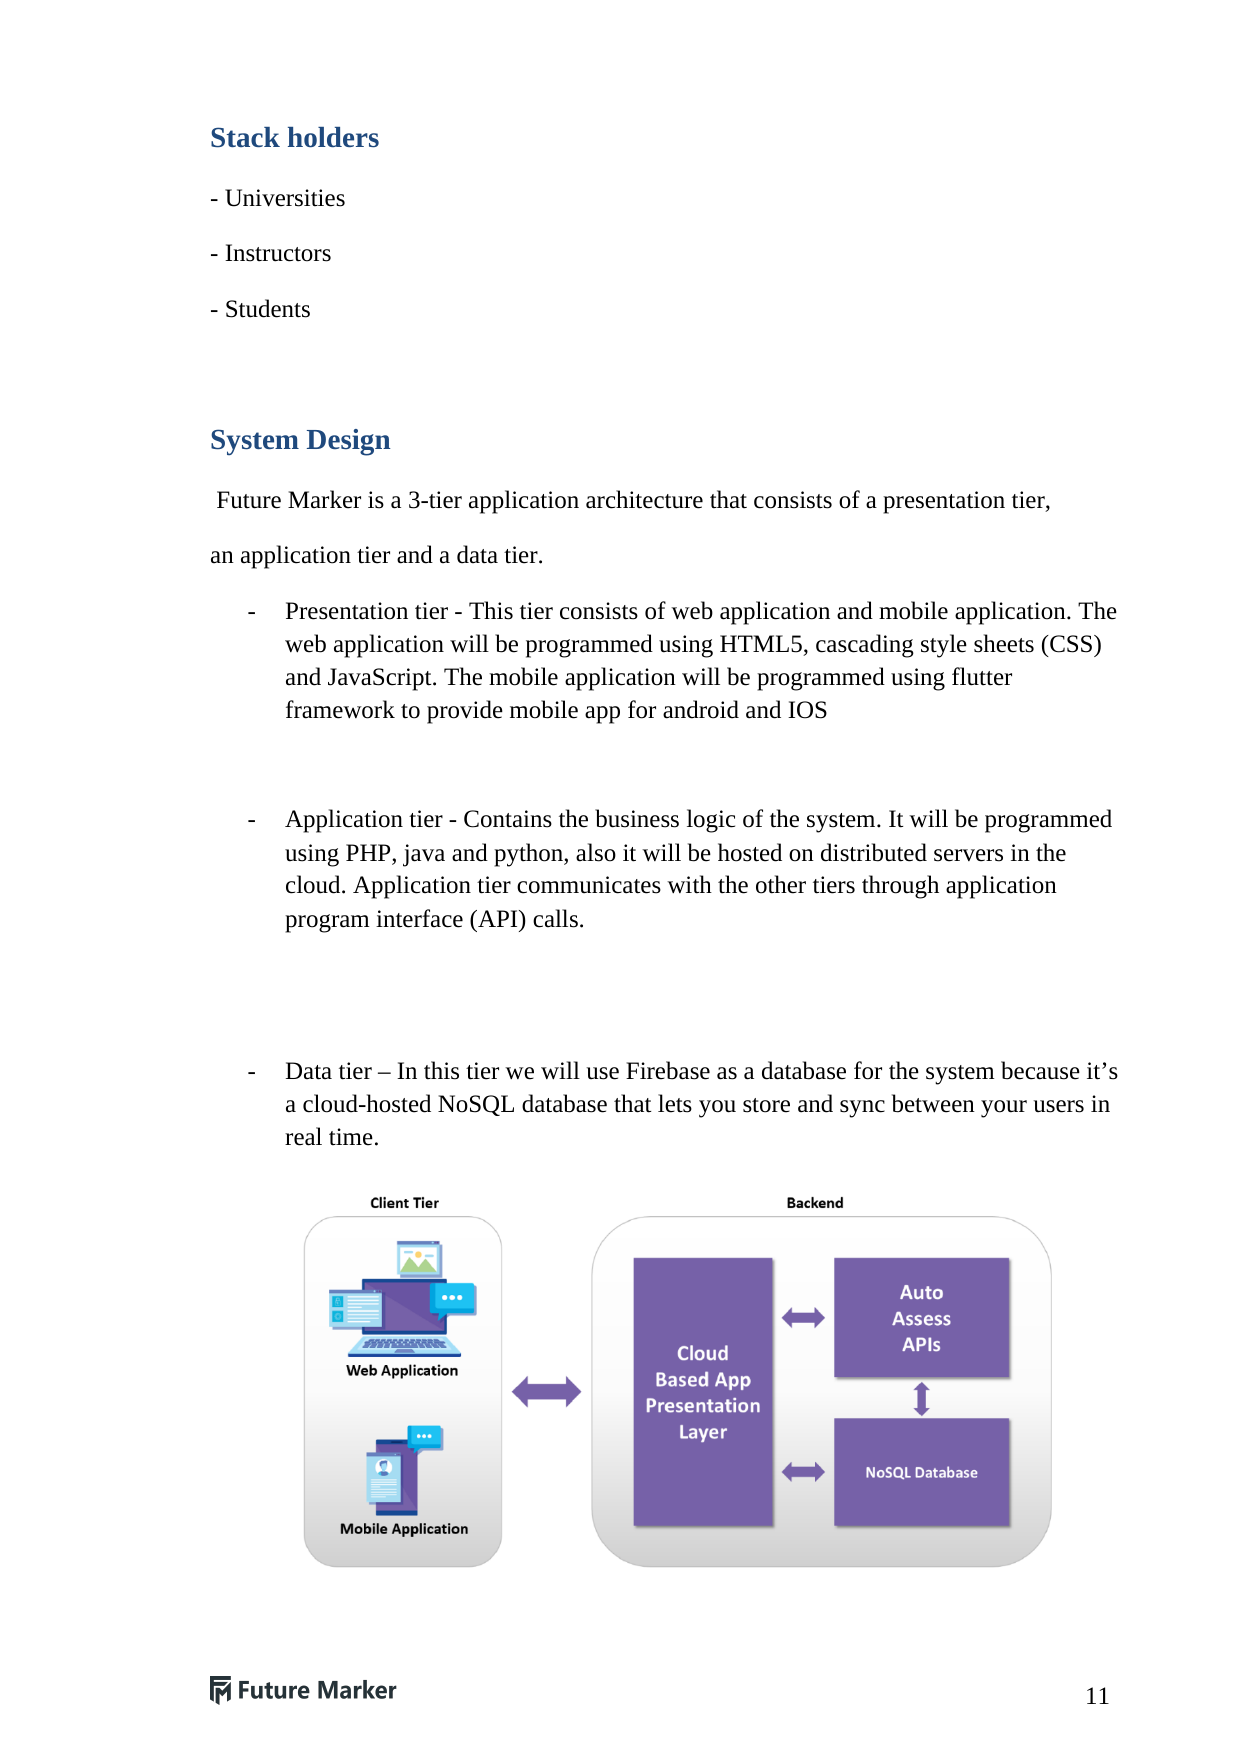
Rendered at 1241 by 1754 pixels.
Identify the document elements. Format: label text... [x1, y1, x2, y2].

subtitle Stack holders [210, 120, 1120, 153]
text Future Marker is a 3-tier application architecture that consists of a presentation tier, [210, 485, 1120, 513]
text an application tier and a data tier. [210, 540, 1120, 569]
list Data tier – In this tier we will use Firebase as a database for the system because it’s a cloud-hosted NoSQL database that lets you store and sync between your users in real time. [247, 1056, 1120, 1151]
list Presentation tier - This tier consists of web application and mobile application. The web application will be programmed using HTML5, cascading style sheets (CSS) and JavaScript. The mobile application will be programmed using flutter framework to provide mobile app for android and IOS [247, 596, 1120, 724]
subtitle System Design [210, 422, 1120, 456]
list Application tier - Contains the business logic of the system. It will be programmed using PHP, java and python, also it will be hosted on distributed servers in the cloud. Application tier communicates with the other tiers through application program interface (API) calls. [247, 804, 1120, 932]
picture [285, 1176, 1068, 1580]
text - Instructors [210, 238, 1120, 267]
text - Students [210, 294, 1120, 323]
picture [210, 1676, 397, 1705]
text - Universities [210, 183, 1120, 212]
